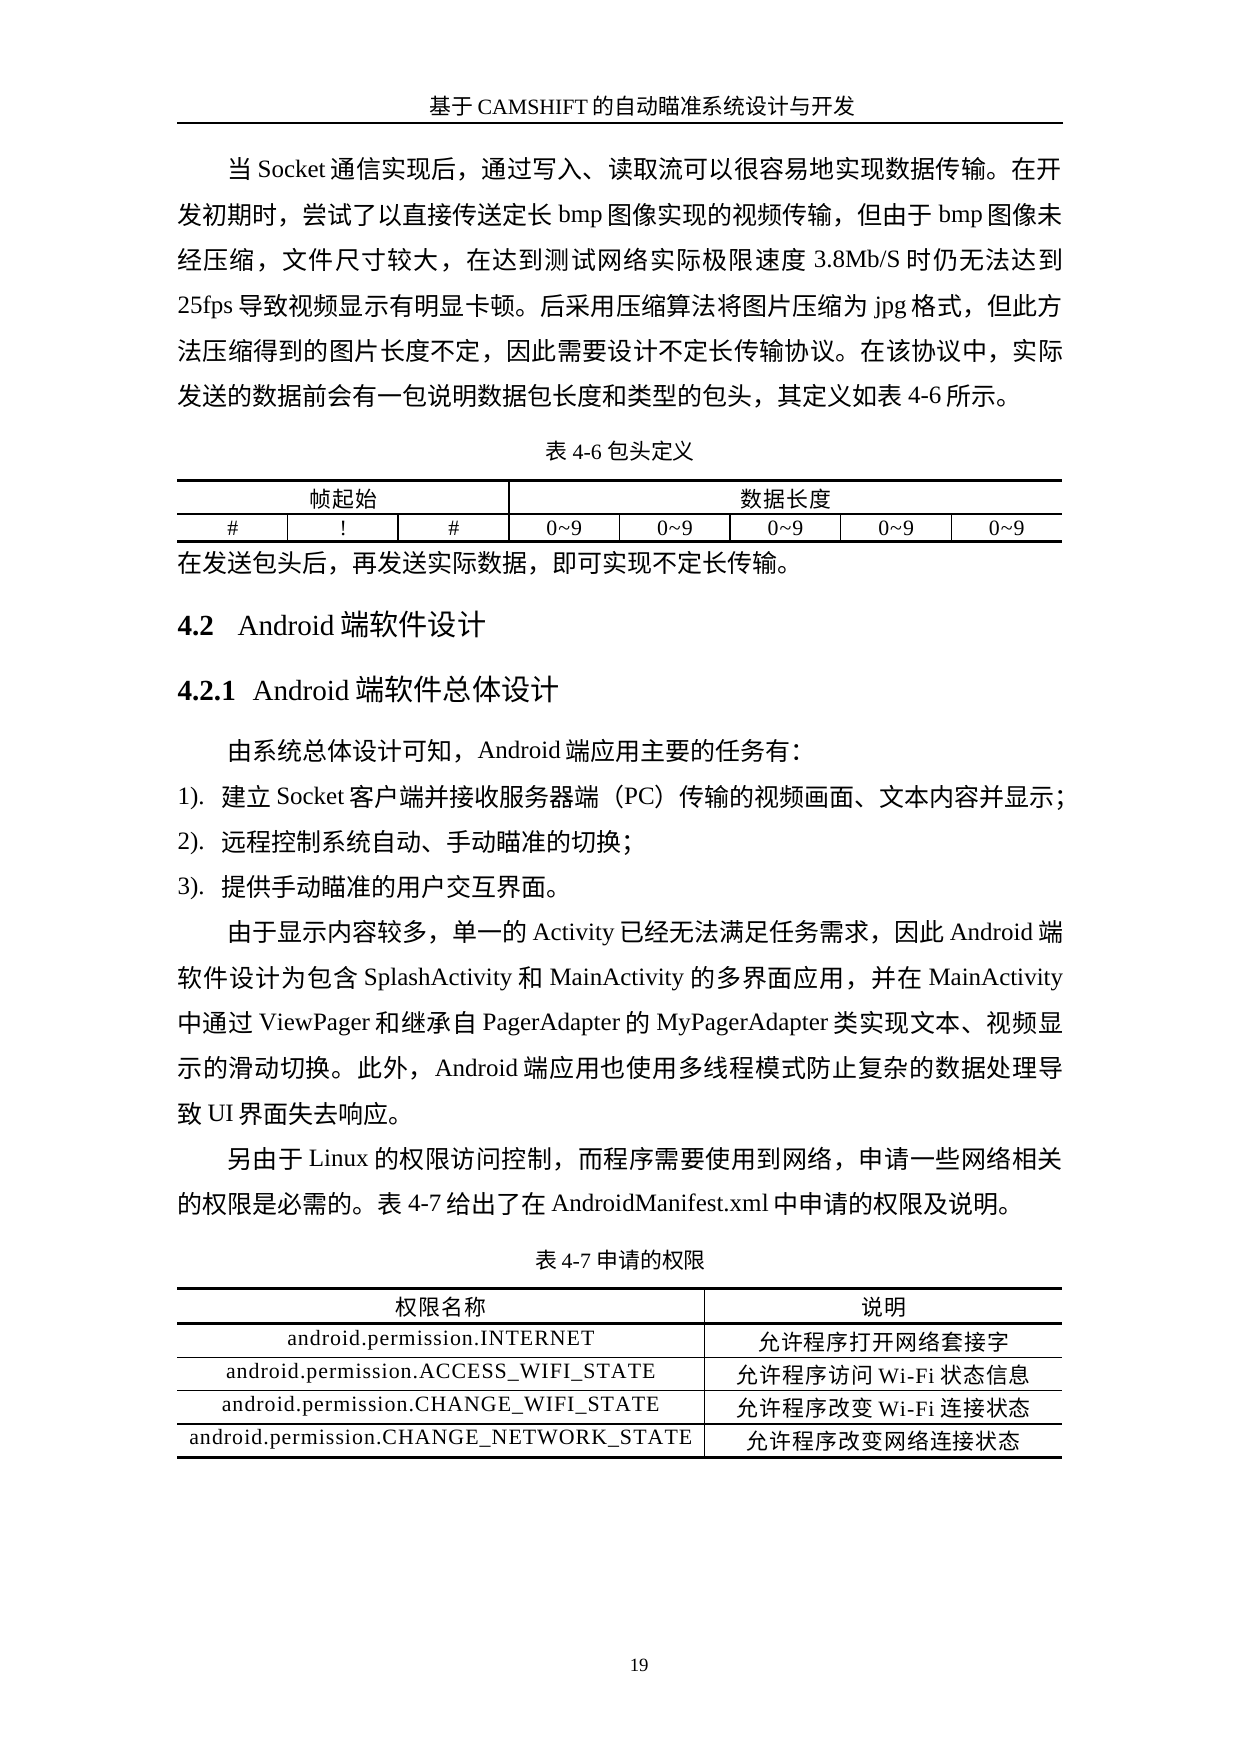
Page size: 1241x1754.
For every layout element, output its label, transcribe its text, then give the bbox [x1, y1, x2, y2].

table_cell 允许程序改变网络连接状态 [705, 1425, 1062, 1456]
text 由于显示内容较多，单一的Activity已经无法满足任务需求，因此Android端软件设计为包含SplashActivity和MainActivity的多界面应用，并在MainActivity中通过ViewPager和继承自PagerAdapter的MyPagerAdapter类实现文本、视频显示的滑动切换。此外，Android端应用也使用多线程模式防止复杂的数据处理导致UI界面失去响应。 [177, 913, 1063, 1130]
subtitle Android端软件总体设计 [177, 666, 1063, 709]
table_cell 允许程序改变Wi-Fi连接状态 [705, 1391, 1062, 1423]
table_cell android.permission.CHANGE_WIFI_STATE [177, 1391, 704, 1423]
table_cell 允许程序访问Wi-Fi状态信息 [705, 1358, 1062, 1389]
list 提供手动瞄准的用户交互界面。 [177, 868, 1063, 904]
table_cell # [177, 515, 287, 540]
table_cell 0~9 [952, 515, 1062, 540]
table_cell ! [288, 515, 397, 540]
table_cell 0~9 [731, 515, 840, 540]
table_cell android.permission.ACCESS_WIFI_STATE [177, 1358, 704, 1389]
table_header 说明 [705, 1290, 1062, 1322]
subtitle Android端软件设计 [177, 601, 1063, 643]
text 在发送包头后，再发送实际数据，即可实现不定长传输。 [177, 543, 1063, 579]
table_cell 0~9 [510, 515, 619, 540]
table_header 帧起始 [177, 482, 508, 513]
table_cell # [399, 515, 508, 540]
list 建立Socket客户端并接收服务器端（PC）传输的视频画面、文本内容并显示； [177, 777, 1063, 813]
table_cell 0~9 [620, 515, 729, 540]
table_header 数据长度 [510, 482, 1062, 513]
list 远程控制系统自动、手动瞄准的切换； [177, 822, 1063, 858]
table_cell 允许程序打开网络套接字 [705, 1325, 1062, 1356]
table_header 权限名称 [177, 1290, 704, 1322]
table_cell android.permission.INTERNET [177, 1325, 704, 1356]
text 由系统总体设计可知，Android端应用主要的任务有： [177, 732, 1063, 768]
table_cell 0~9 [841, 515, 951, 540]
table_cell android.permission.CHANGE_NETWORK_STATE [177, 1425, 704, 1456]
